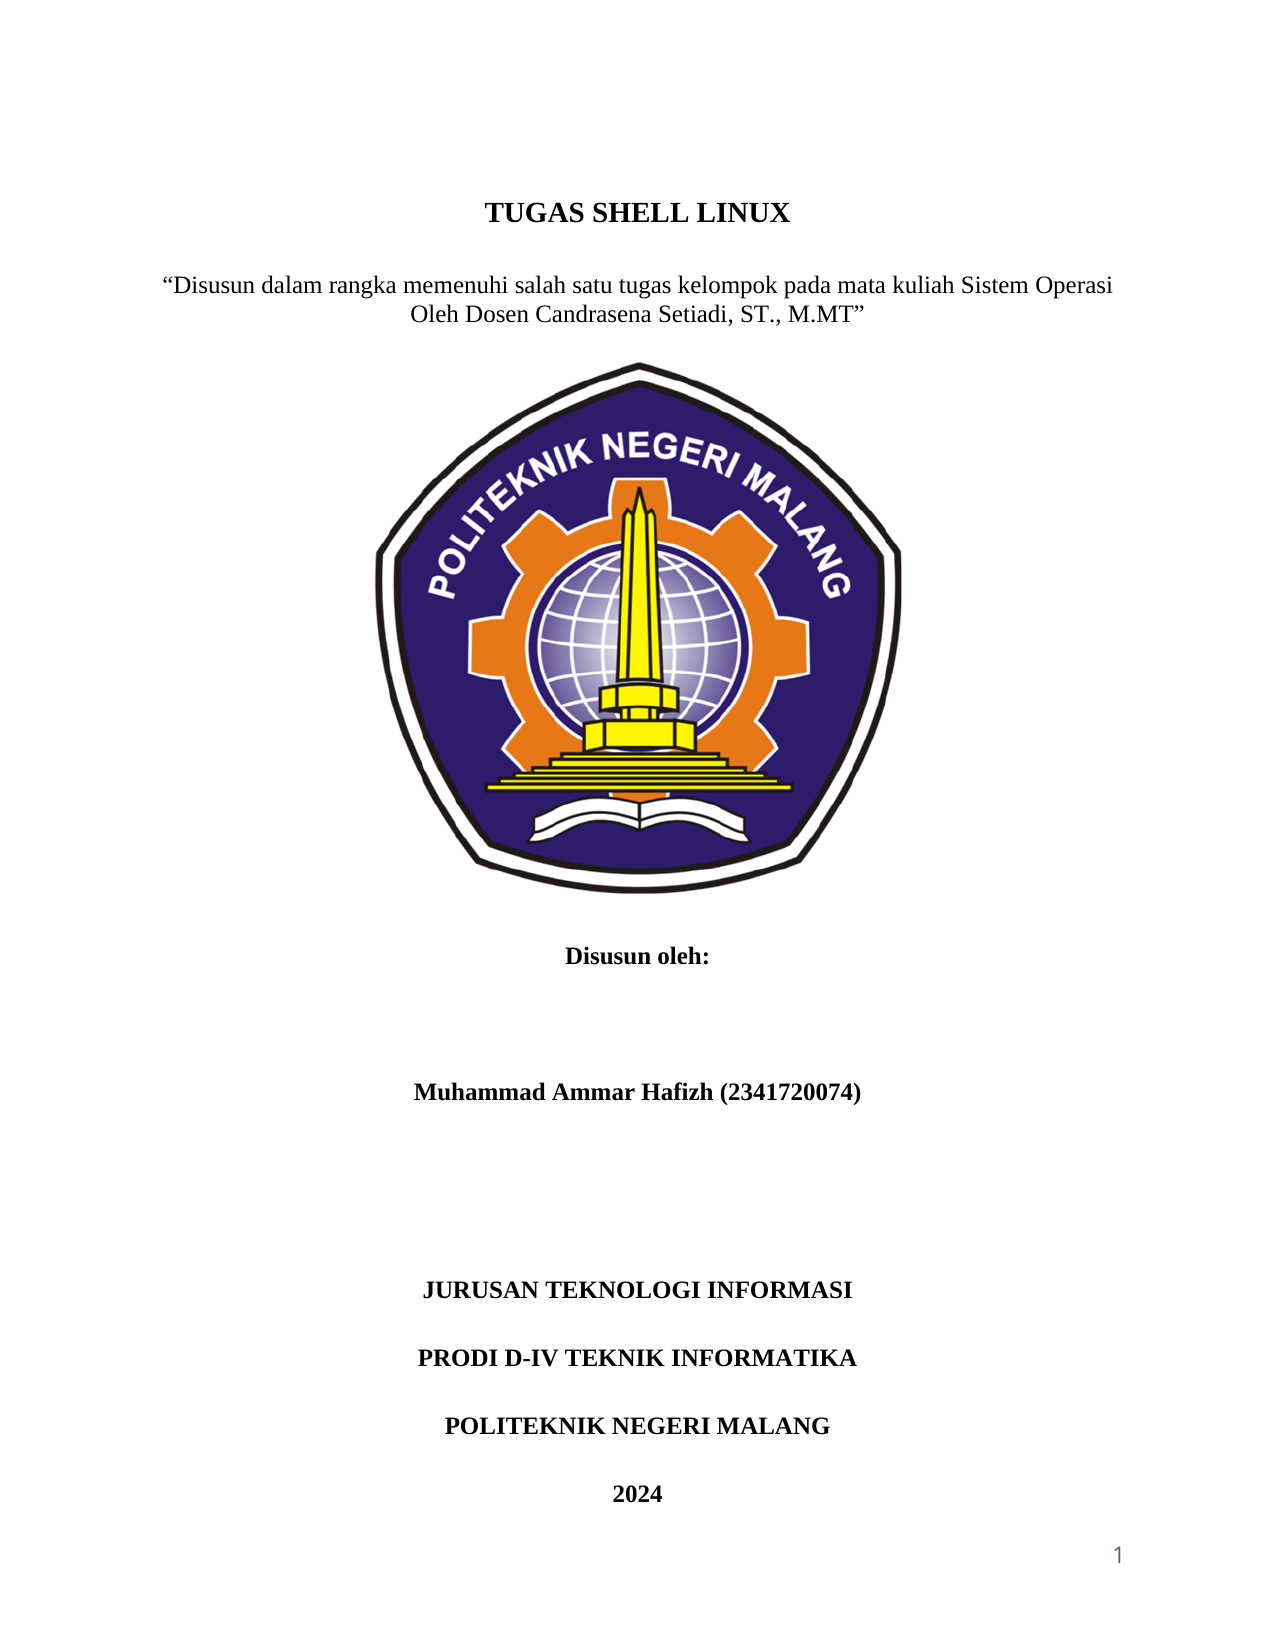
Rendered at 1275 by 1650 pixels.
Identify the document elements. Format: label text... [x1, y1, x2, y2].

title TUGAS SHELL LINUX [150, 195, 1125, 228]
text POLITEKNIK NEGERI MALANG [150, 1411, 1125, 1440]
picture [224, 352, 1051, 901]
text JURUSAN TEKNOLOGI INFORMASI [150, 1275, 1125, 1304]
text 2024 [150, 1479, 1125, 1508]
text “Disusun dalam rangka memenuhi salah satu tugas kelompok pada mata kuliah Sistem Operasi Oleh Dosen Candrasena Setiadi, ST., M.MT” [150, 270, 1125, 328]
text PRODI D-IV TEKNIK INFORMATIKA [150, 1343, 1125, 1372]
text Muhammad Ammar Hafizh (2341720074) [150, 1077, 1125, 1106]
text Disusun oleh: [150, 941, 1125, 970]
